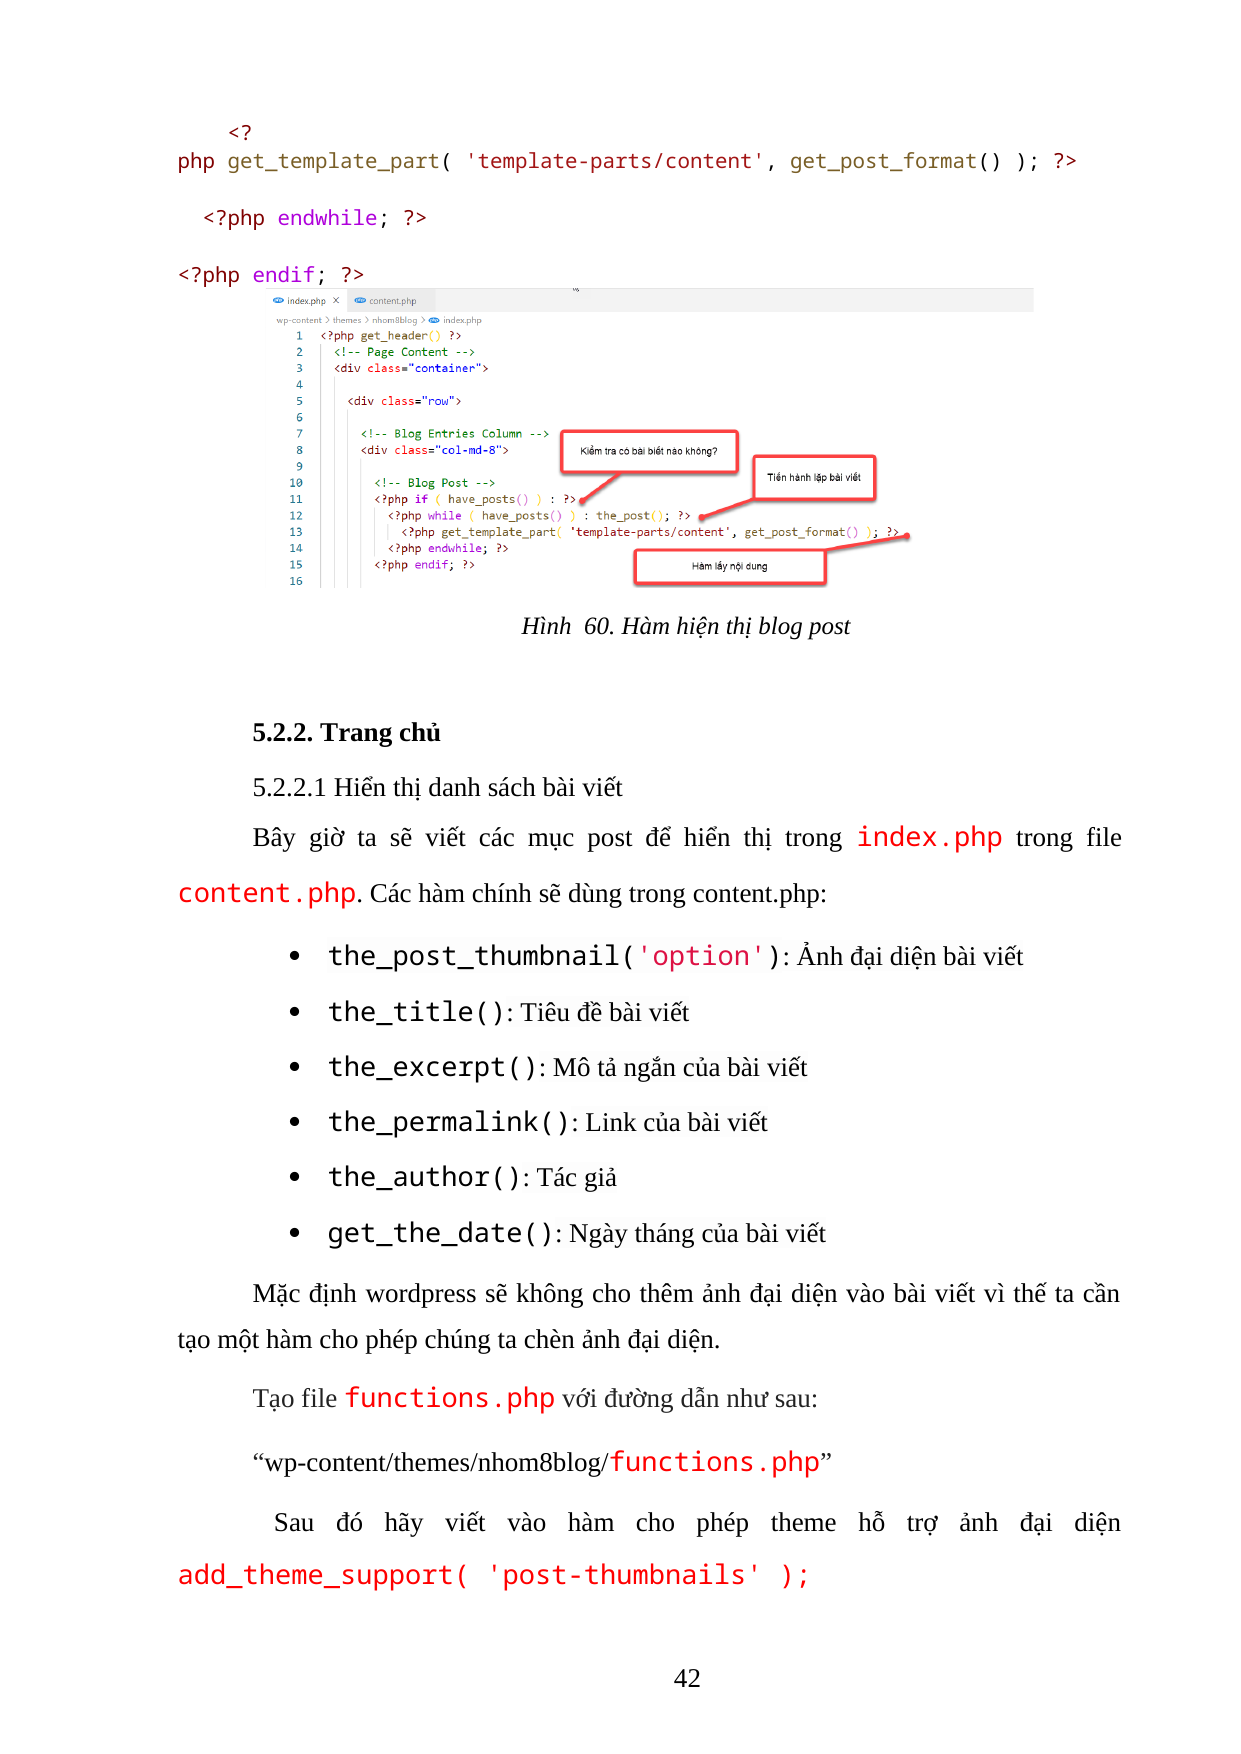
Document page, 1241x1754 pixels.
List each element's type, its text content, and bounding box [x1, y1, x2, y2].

text Mặc định wordpress sẽ không cho thêm ảnh đại diện vào bài viết vì thế ta cần tạo một hàm cho phép chúng ta chèn ảnh đại diện. [177, 1277, 1122, 1355]
list the_permalink(): Link của bài viết [290, 1103, 1122, 1139]
text <?php get_template_part( 'template-parts/content', get_post_format() ); ?> [177, 118, 1122, 175]
text <?php endwhile; ?> [177, 203, 1122, 232]
text “wp-content/themes/nhom8blog/functions.php” [177, 1442, 1122, 1479]
subtitle Trang chủ [252, 716, 1122, 747]
list the_title(): Tiêu đề bài viết [290, 992, 1122, 1029]
list the_author(): Tác giả [290, 1158, 1122, 1195]
list get_the_date(): Ngày tháng của bài viết [290, 1213, 1122, 1250]
subtitle Hiển thị danh sách bài viết [252, 771, 1122, 802]
picture [265, 288, 1034, 588]
list the_post_thumbnail('option'): Ảnh đại diện bài viết [782, 937, 1122, 973]
text Tạo file functions.php với đường dẫn như sau: [177, 1378, 1122, 1415]
text Bây giờ ta sẽ viết các mục post để hiển thị trong index.php trong file content.php. Các hàm chính sẽ dùng trong content.php: [177, 818, 1122, 910]
text Sau đó hãy viết vào hàm cho phép theme hỗ trợ ảnh đại diện add_theme_support( 'post-thumbnails' ); [177, 1506, 1122, 1592]
list the_excerpt(): Mô tả ngắn của bài viết [290, 1047, 1122, 1084]
text <?php endif; ?> [177, 260, 1122, 289]
text Hình 60. Hàm hiện thị blog post [177, 611, 1122, 640]
